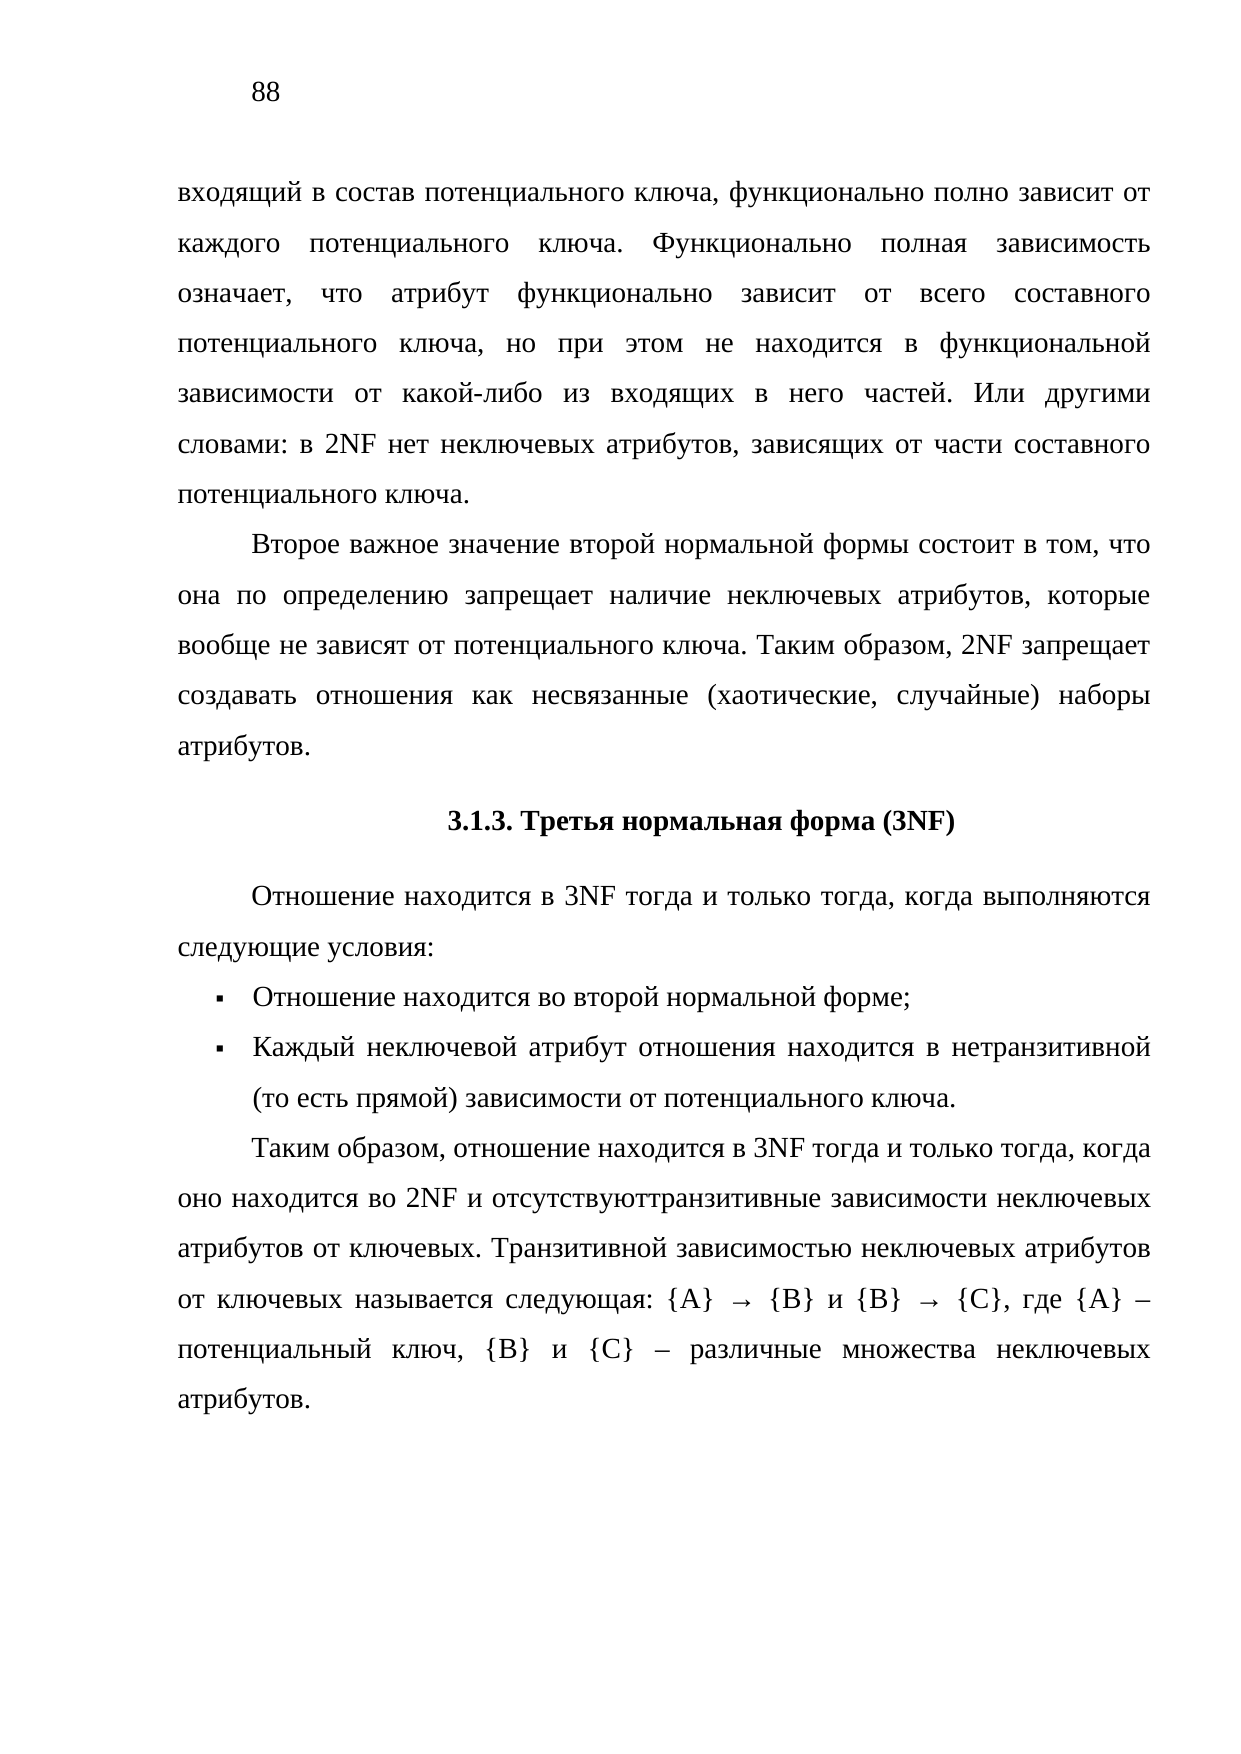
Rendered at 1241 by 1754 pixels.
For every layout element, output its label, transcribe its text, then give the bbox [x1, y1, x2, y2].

list Каждый неключевой атрибут отношения находится в нетранзитивной (то есть прямой) зависимости от потенциального ключа. [215, 1029, 1152, 1113]
text Таким образом, отношение находится в 3NF тогда и только тогда, когда оно находится во 2NF и отсутствуюттранзитивные зависимости неключевых атрибутов от ключевых. Транзитивной зависимостью неключевых атрибутов от ключевых называется следующая: {A} → {B} и {B} → {C}, где {A} – потенциальный ключ, {B} и {С} – различные множества неключевых атрибутов. [177, 1130, 1152, 1415]
text Отношение находится в 3NF тогда и только тогда, когда выполняются следующие условия: [177, 878, 1152, 962]
text Второе важное значение второй нормальной формы состоит в том, что она по определению запрещает наличие неключевых атрибутов, которые вообще не зависят от потенциального ключа. Таким образом, 2NF запрещает создавать отношения как несвязанные (хаотические, случайные) наборы атрибутов. [177, 527, 1152, 761]
list Отношение находится во второй нормальной форме; [215, 979, 1152, 1013]
subtitle 3.1.3. Третья нормальная форма (3NF) [177, 803, 1152, 837]
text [177, 174, 1152, 510]
